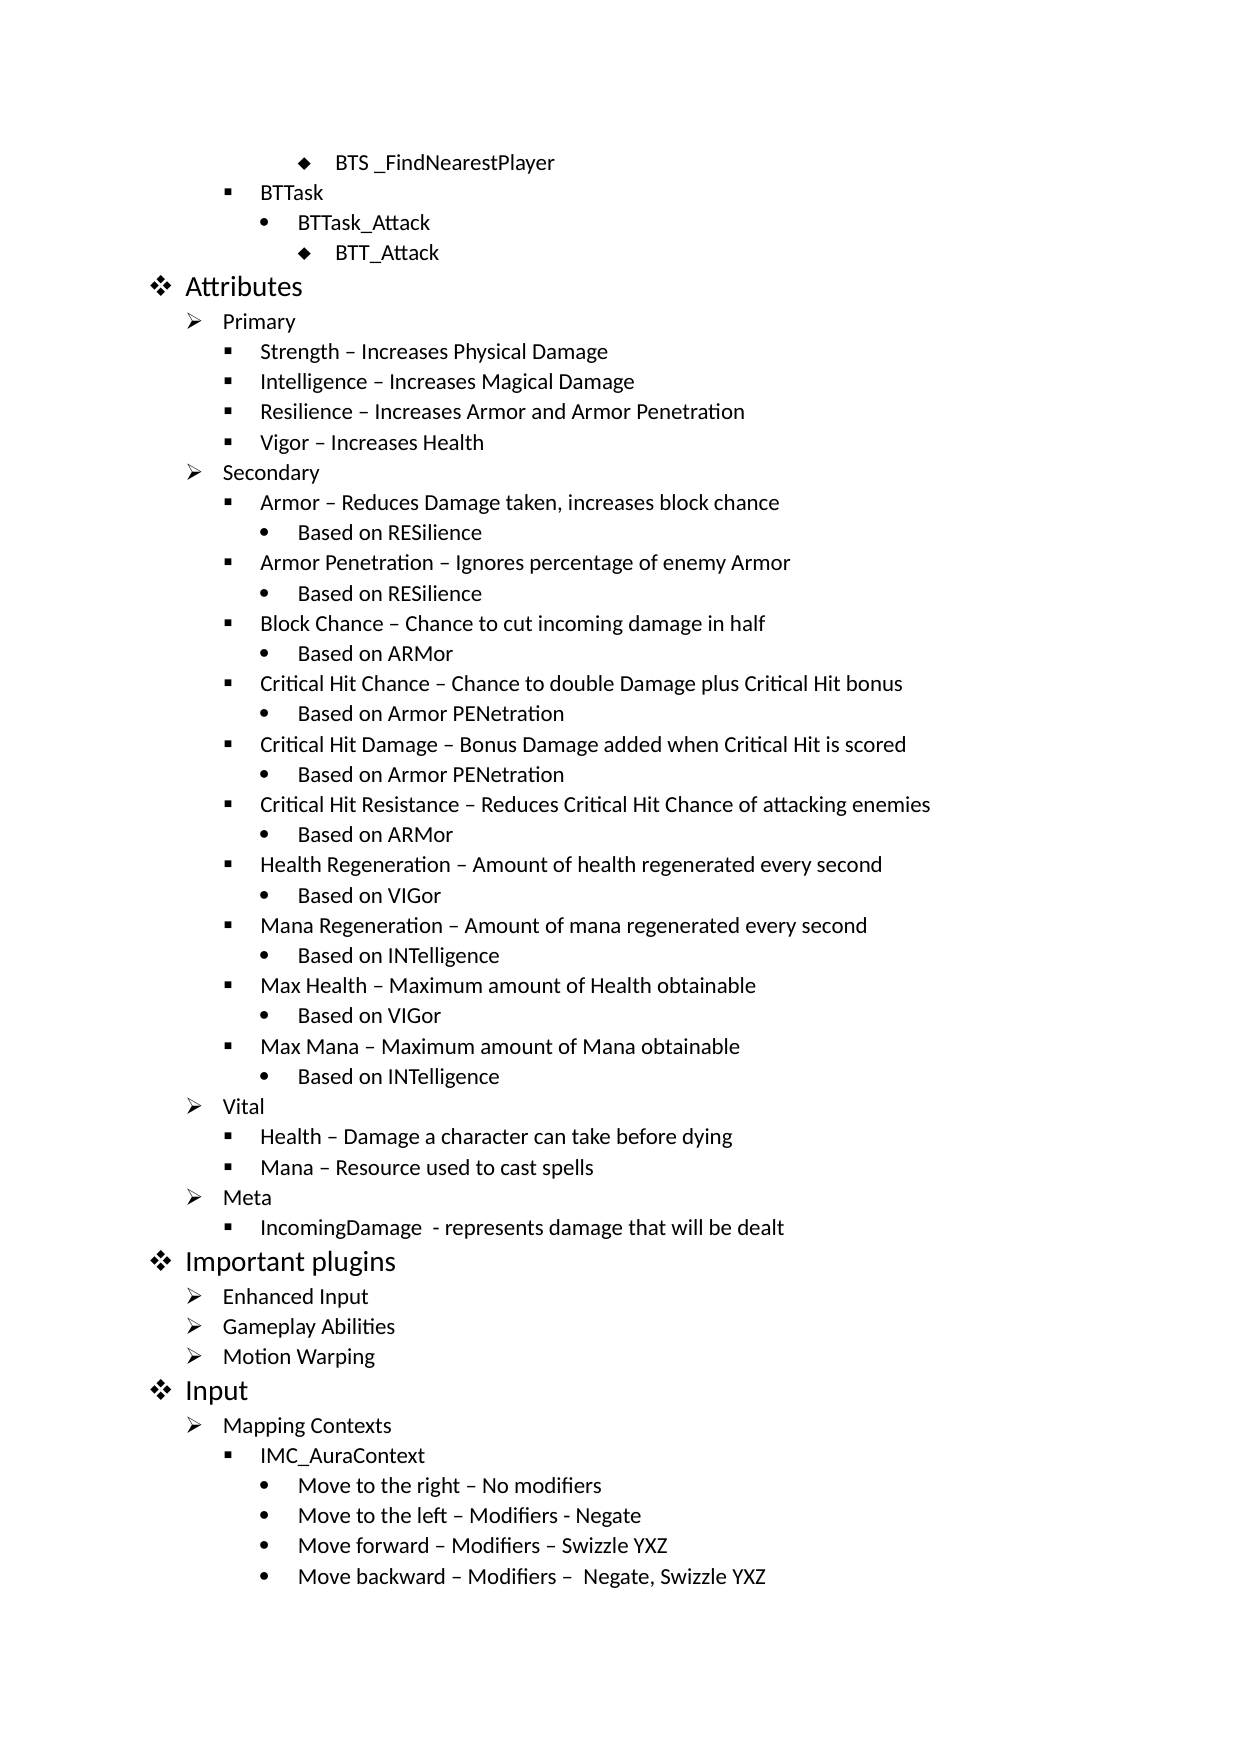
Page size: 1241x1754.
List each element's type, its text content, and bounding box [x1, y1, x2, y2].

list Important plugins [148, 1243, 1093, 1279]
list Meta [185, 1183, 1093, 1211]
list Motion Warping [185, 1342, 1093, 1370]
list Strength – Increases Physical Damage [223, 337, 1093, 365]
list Critical Hit Chance – Chance to double Damage plus Critical Hit bonus [223, 669, 1093, 697]
list Gameplay Abilities [185, 1312, 1093, 1340]
list Block Chance – Chance to cut incoming damage in half [223, 609, 1093, 637]
list BTT_Attack [298, 238, 1093, 266]
list Input [148, 1372, 1093, 1408]
list Attributes [148, 268, 1093, 304]
list Max Health – Maximum amount of Health obtainable [223, 971, 1093, 999]
list Based on VIGor [260, 1002, 1093, 1030]
list Mana Regeneration – Amount of mana regenerated every second [223, 911, 1093, 939]
list Health – Damage a character can take before dying [223, 1122, 1093, 1151]
list Resilience – Increases Armor and Armor Penetration [223, 397, 1093, 426]
list Health Regeneration – Amount of health regenerated every second [223, 851, 1093, 879]
list Enhanced Input [185, 1282, 1093, 1310]
list Move to the right – No modifiers [260, 1471, 1093, 1499]
list BTS _FindNearestPlayer [298, 148, 1093, 176]
list Intelligence – Increases Magical Damage [223, 367, 1093, 395]
list Armor Penetration – Ignores percentage of enemy Armor [223, 548, 1093, 577]
list BTTask_Attack [260, 208, 1093, 236]
list Based on Armor PENetration [260, 760, 1093, 788]
list BTTask [223, 178, 1093, 206]
list Based on ARMor [260, 820, 1093, 848]
list Move forward – Modifiers – Swizzle YXZ [260, 1532, 1093, 1560]
list Based on RESilience [260, 579, 1093, 607]
list Critical Hit Resistance – Reduces Critical Hit Chance of attacking enemies [223, 790, 1093, 818]
list Mana – Resource used to cast spells [223, 1153, 1093, 1181]
list IncomingDamage - represents damage that will be dealt [223, 1213, 1093, 1241]
list Based on INTelligence [260, 1062, 1093, 1090]
list Based on INTelligence [260, 941, 1093, 969]
list Critical Hit Damage – Bonus Damage added when Critical Hit is scored [223, 730, 1093, 758]
list Primary [185, 307, 1093, 335]
list Move to the left – Modifiers - Negate [260, 1501, 1093, 1529]
list Vital [185, 1092, 1093, 1120]
list Based on ARMor [260, 639, 1093, 667]
list Based on VIGor [260, 881, 1093, 909]
list Based on Armor PENetration [260, 699, 1093, 728]
list Armor – Reduces Damage taken, increases block chance [223, 488, 1093, 516]
list Mapping Contexts [185, 1411, 1093, 1439]
list Vigor – Increases Health [223, 428, 1093, 456]
list Secondary [185, 458, 1093, 486]
list Max Mana – Maximum amount of Mana obtainable [223, 1032, 1093, 1060]
list IMC_AuraContext [223, 1441, 1093, 1469]
list Based on RESilience [260, 518, 1093, 546]
list Move backward – Modifiers – Negate, Swizzle YXZ [260, 1562, 1093, 1590]
